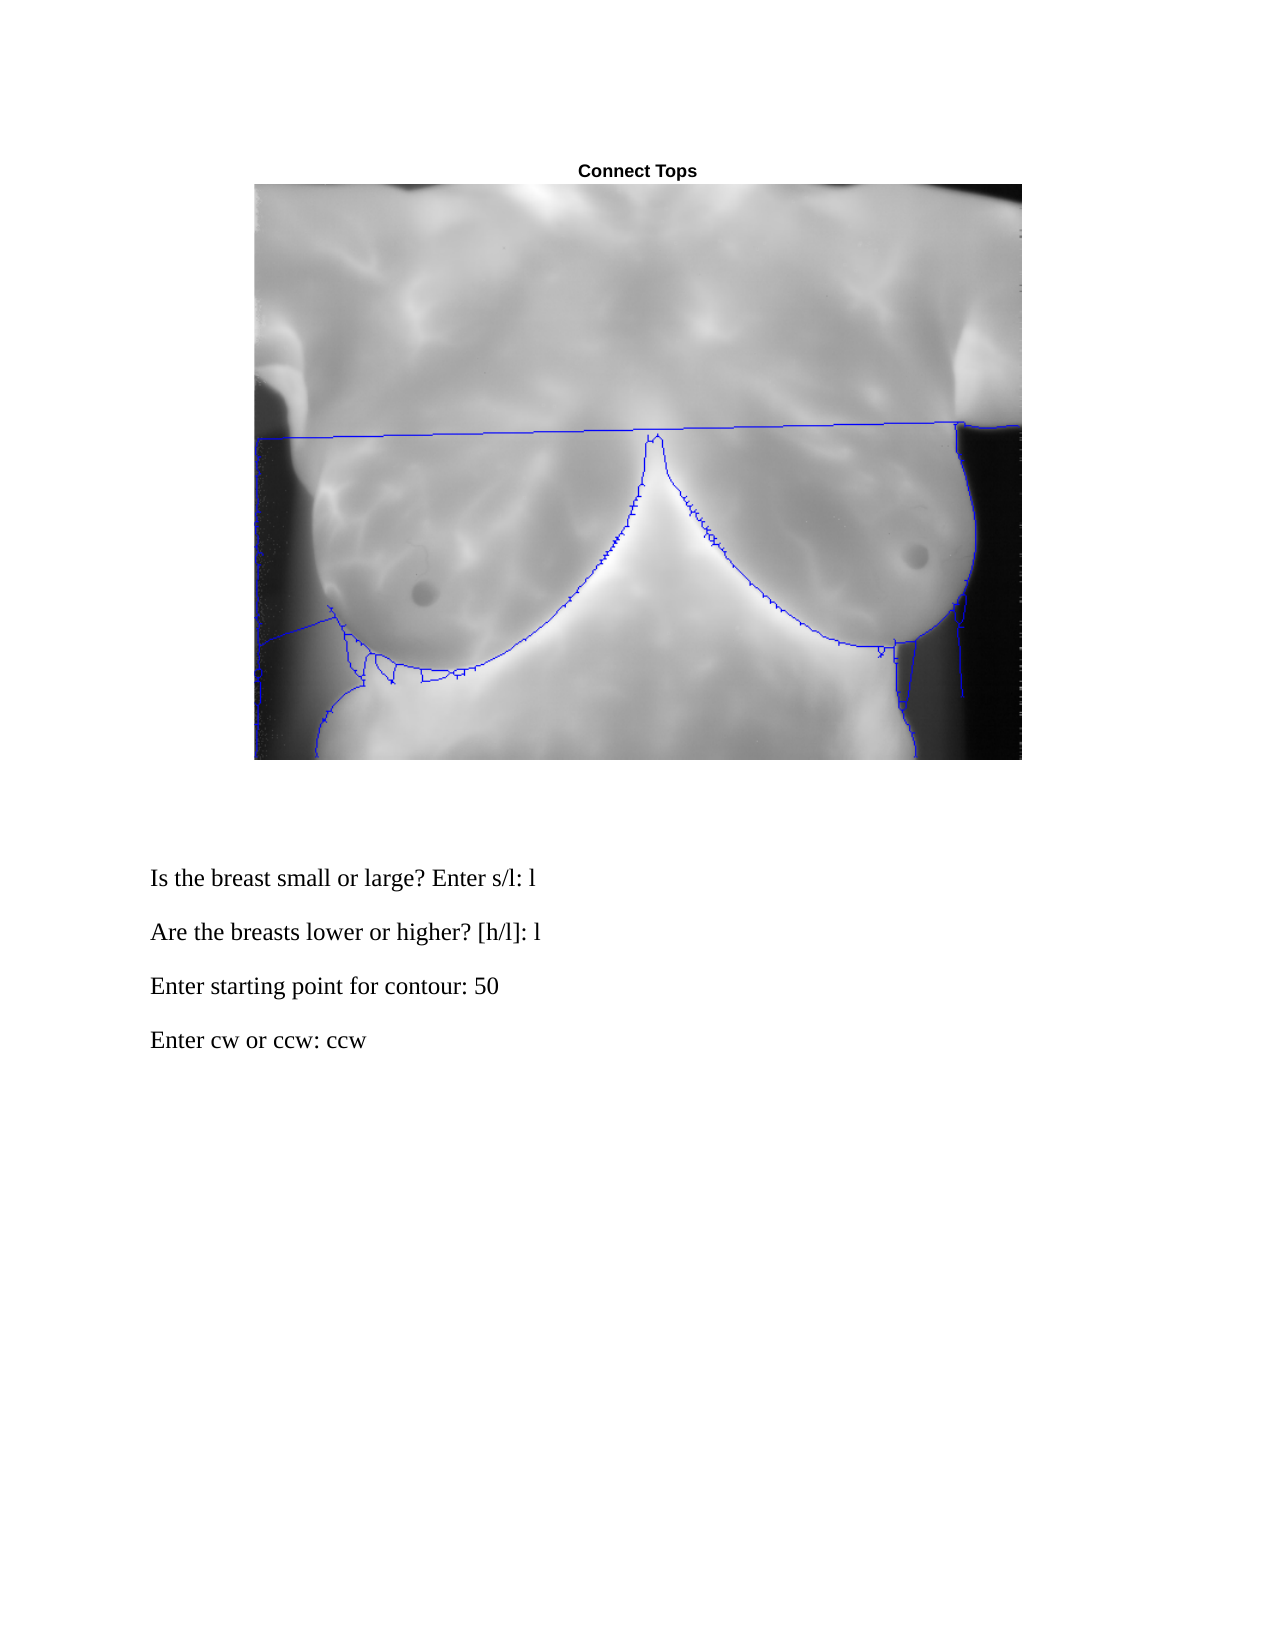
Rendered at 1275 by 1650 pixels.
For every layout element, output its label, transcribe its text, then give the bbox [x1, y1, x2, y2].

text Enter cw or ccw: ccw [150, 1025, 1125, 1054]
text Are the breasts lower or higher? [h/l]: l [150, 917, 1125, 946]
text Is the breast small or large? Enter s/l: l [150, 863, 1125, 892]
text Enter starting point for contour: 50 [150, 971, 1125, 1000]
